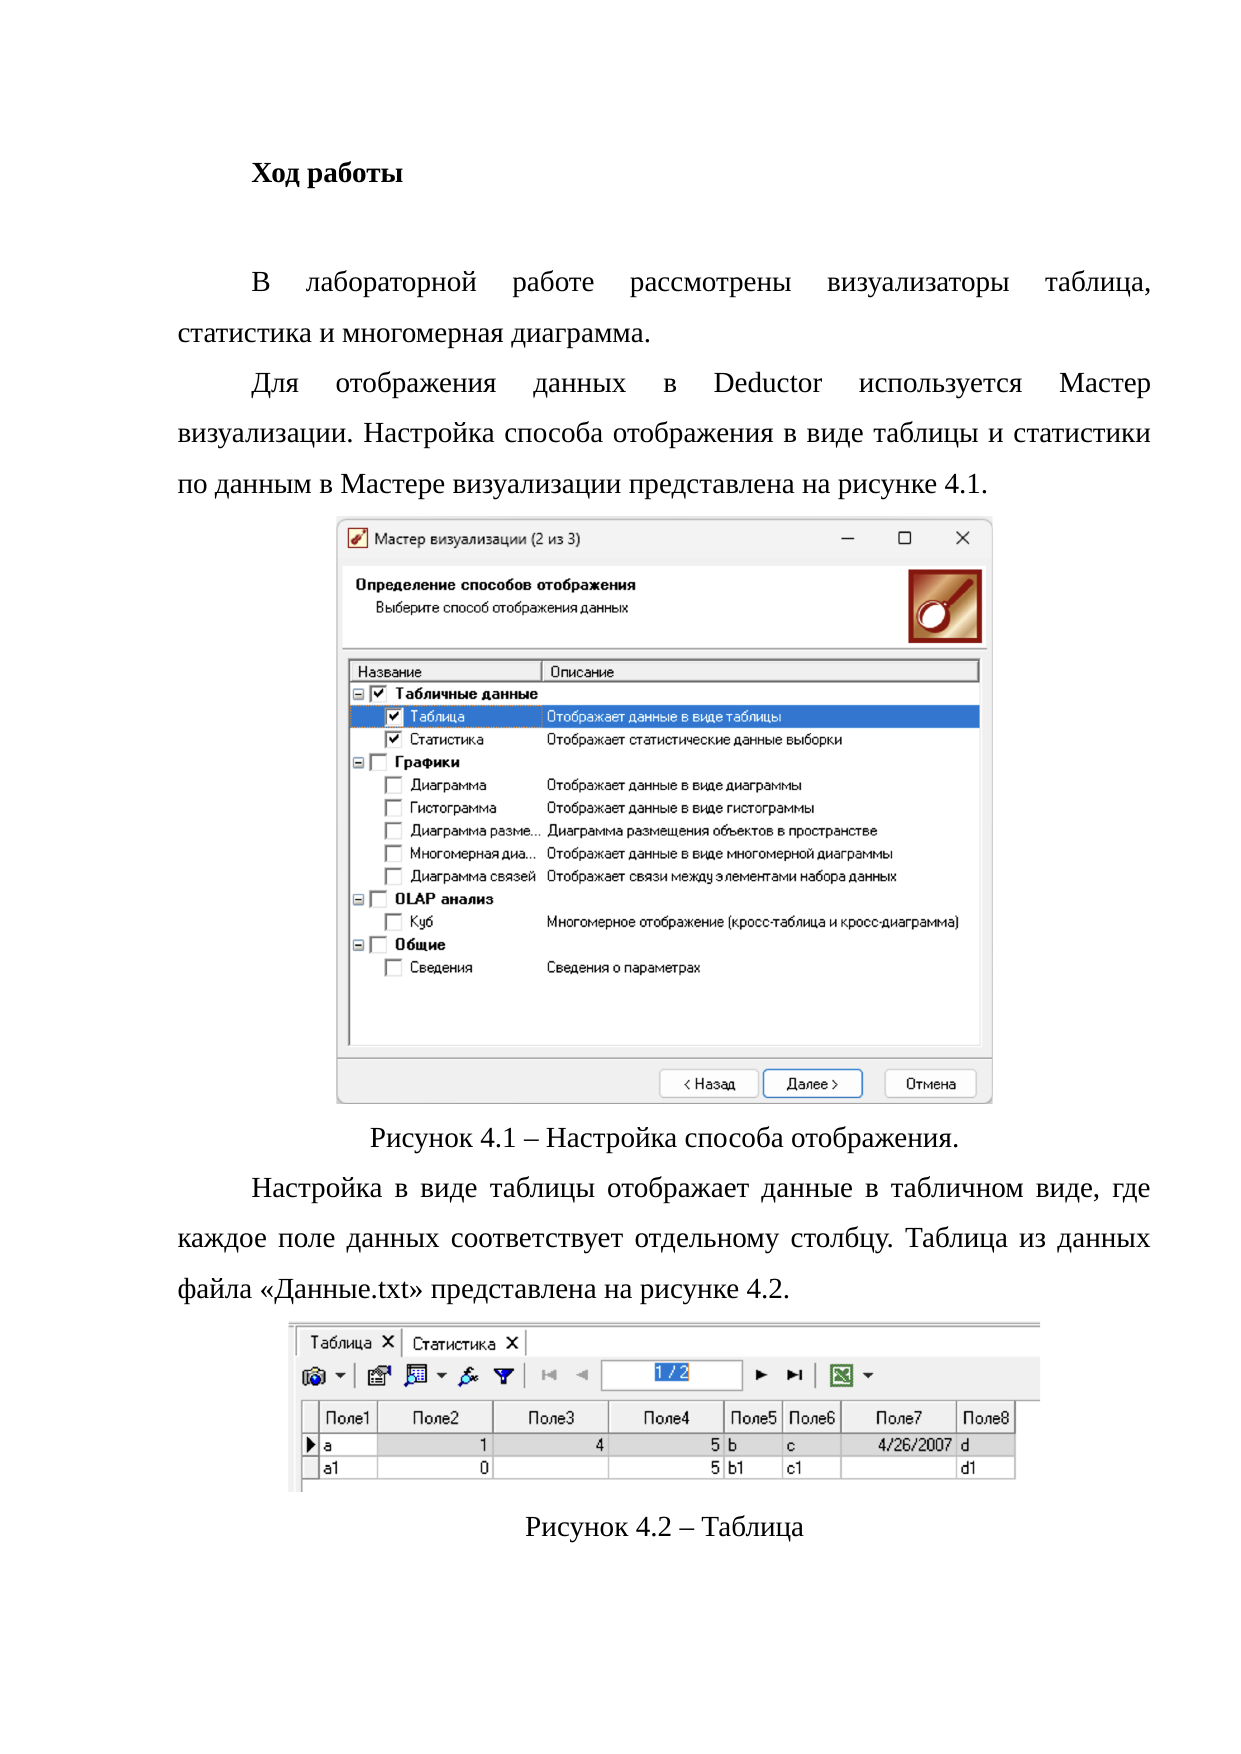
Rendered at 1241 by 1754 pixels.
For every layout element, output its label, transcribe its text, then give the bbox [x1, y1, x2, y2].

picture [288, 1321, 1041, 1492]
picture [336, 516, 993, 1104]
text Для отображения данных в Deductor используется Мастер визуализации. Настройка способа отображения в виде таблицы и статистики по данным в Мастере визуализации представлена на рисунке 4.1. [177, 365, 1152, 499]
text Рисунок 4.1 – Настройка способа отображения. [177, 1120, 1152, 1153]
text Настройка в виде таблицы отображает данные в табличном виде, где каждое поле данных соответствует отдельному столбцу. Таблица из данных файла «Данные.txt» представлена на рисунке 4.2. [177, 1170, 1152, 1304]
text Рисунок 4.2 – Таблица [177, 1509, 1152, 1542]
text В лабораторной работе рассмотрены визуализаторы таблица, статистика и многомерная диаграмма. [177, 264, 1152, 348]
subtitle Ход работы [251, 156, 1152, 189]
